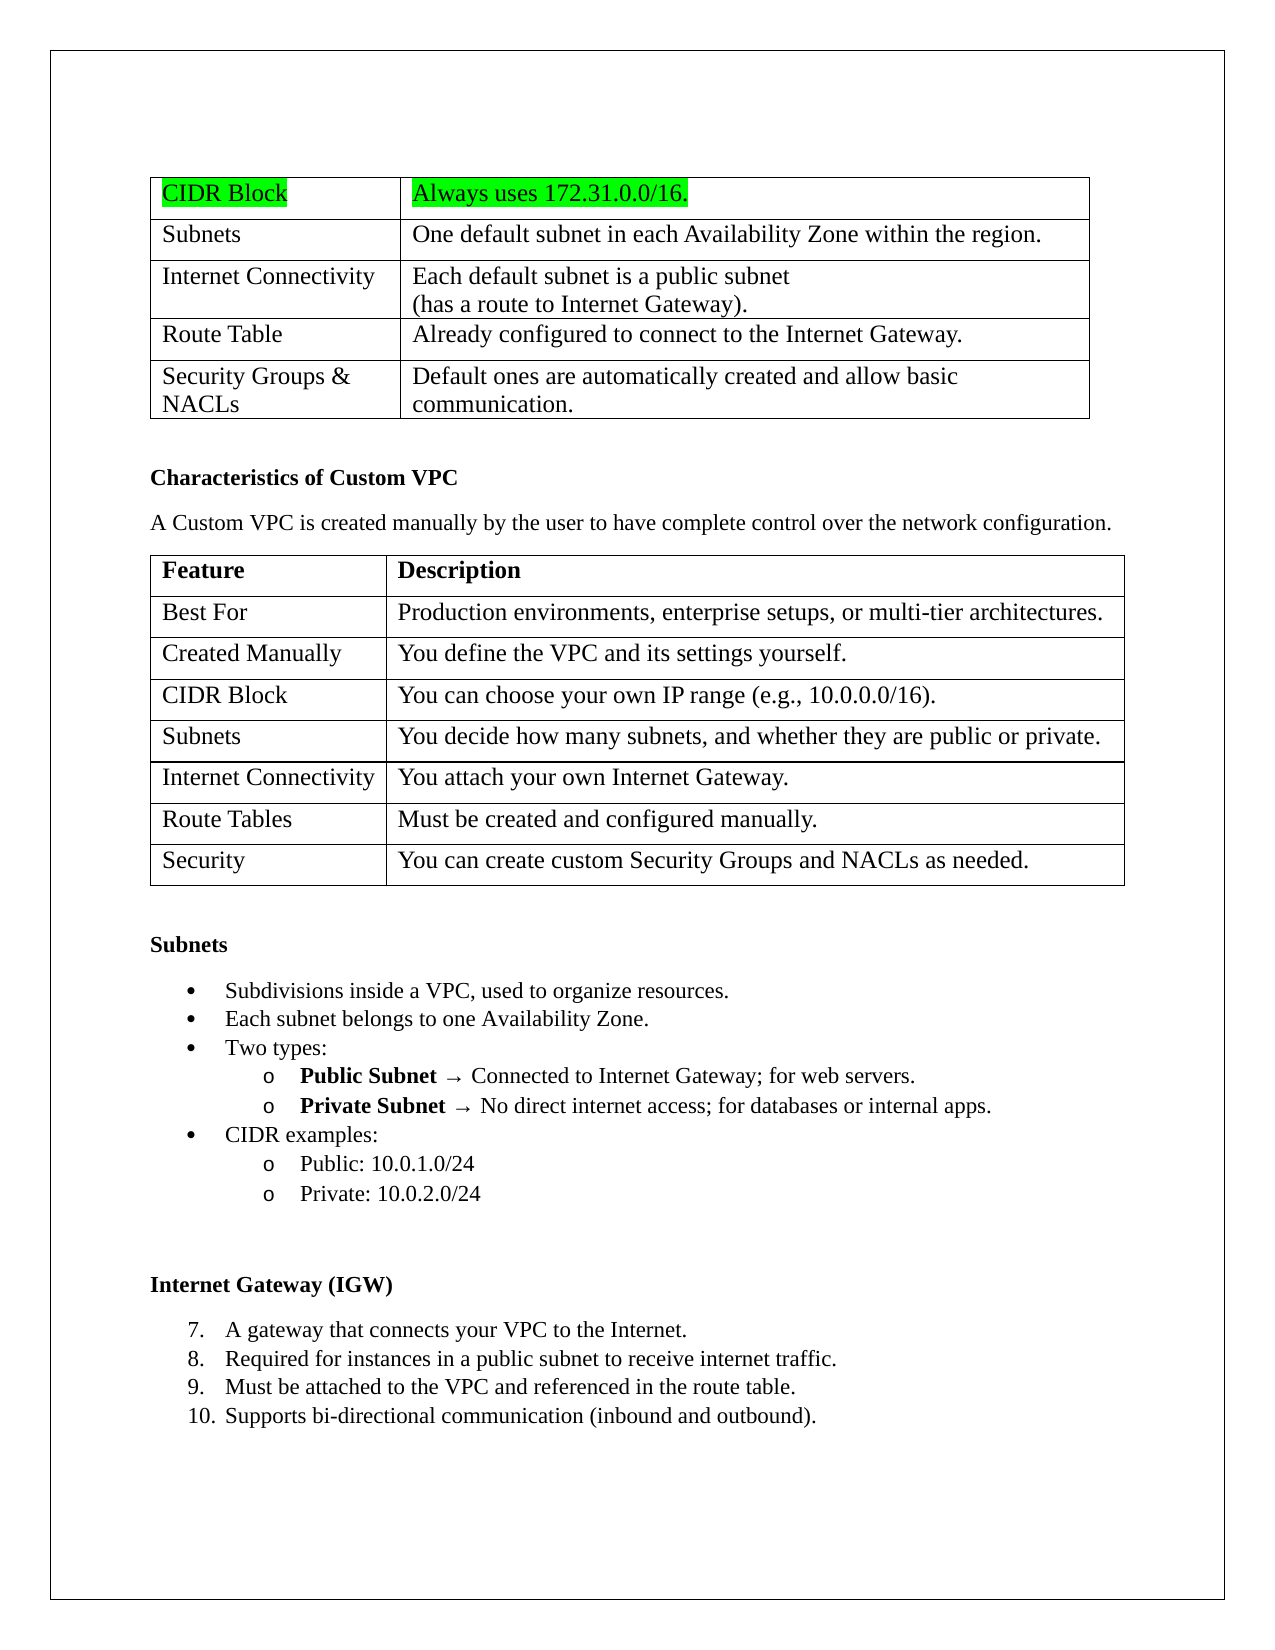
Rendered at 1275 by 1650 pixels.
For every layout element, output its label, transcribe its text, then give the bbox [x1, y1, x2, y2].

table_cell You can choose your own IP range (e.g., 10.0.0.0/16). [387, 680, 1124, 720]
text A Custom VPC is created manually by the user to have complete control over the network configuration. [150, 509, 1152, 536]
list Public Subnet → Connected to Internet Gateway; for web servers. [262, 1062, 1152, 1089]
table_cell Must be created and configured manually. [387, 804, 1124, 844]
list Supports bi-directional communication (inbound and outbound). [187, 1402, 1152, 1428]
table_cell Best For [151, 597, 386, 637]
table_cell Route Table [151, 319, 400, 360]
text Characteristics of Custom VPC [150, 464, 1152, 491]
list Must be attached to the VPC and referenced in the route table. [187, 1373, 1152, 1400]
list CIDR examples: [187, 1122, 1152, 1148]
table_cell Production environments, enterprise setups, or multi-tier architectures. [387, 597, 1124, 637]
table_cell Internet Connectivity [151, 261, 400, 318]
table_cell CIDR Block [151, 178, 400, 218]
list Required for instances in a public subnet to receive internet traffic. [187, 1345, 1152, 1371]
table_cell Each default subnet is a public subnet (has a route to Internet Gateway). [401, 261, 1089, 318]
table_cell You attach your own Internet Gateway. [387, 763, 1124, 803]
list Private: 10.0.2.0/24 [262, 1180, 1152, 1207]
list Two types: [187, 1033, 1152, 1060]
text Subnets [150, 932, 1152, 958]
list Each subnet belongs to one Availability Zone. [187, 1005, 1152, 1031]
table_cell One default subnet in each Availability Zone within the region. [401, 220, 1089, 260]
table_cell Security Groups & NACLs [151, 361, 400, 418]
table_cell You can create custom Security Groups and NACLs as needed. [387, 845, 1124, 885]
table_header Description [387, 556, 1124, 596]
table_cell Subnets [151, 220, 400, 260]
table_cell You decide how many subnets, and whether they are public or private. [387, 721, 1124, 761]
list A gateway that connects your VPC to the Internet. [187, 1316, 1152, 1343]
table_cell CIDR Block [151, 680, 386, 720]
table_cell Default ones are automatically created and allow basic communication. [401, 361, 1089, 418]
text Internet Gateway (IGW) [150, 1271, 1152, 1298]
table_cell Already configured to connect to the Internet Gateway. [401, 319, 1089, 360]
table_cell Internet Connectivity [151, 763, 386, 803]
table_cell You define the VPC and its settings yourself. [387, 638, 1124, 679]
list Subdivisions inside a VPC, used to organize resources. [187, 977, 1152, 1003]
table_header Feature [151, 556, 386, 596]
table_cell Route Tables [151, 804, 386, 844]
table_cell Subnets [151, 721, 386, 761]
list Private Subnet → No direct internet access; for databases or internal apps. [262, 1092, 1152, 1119]
table_cell Always uses 172.31.0.0/16. [401, 178, 1089, 218]
list Public: 10.0.1.0/24 [262, 1150, 1152, 1178]
table_cell Created Manually [151, 638, 386, 679]
table_cell Security [151, 845, 386, 885]
